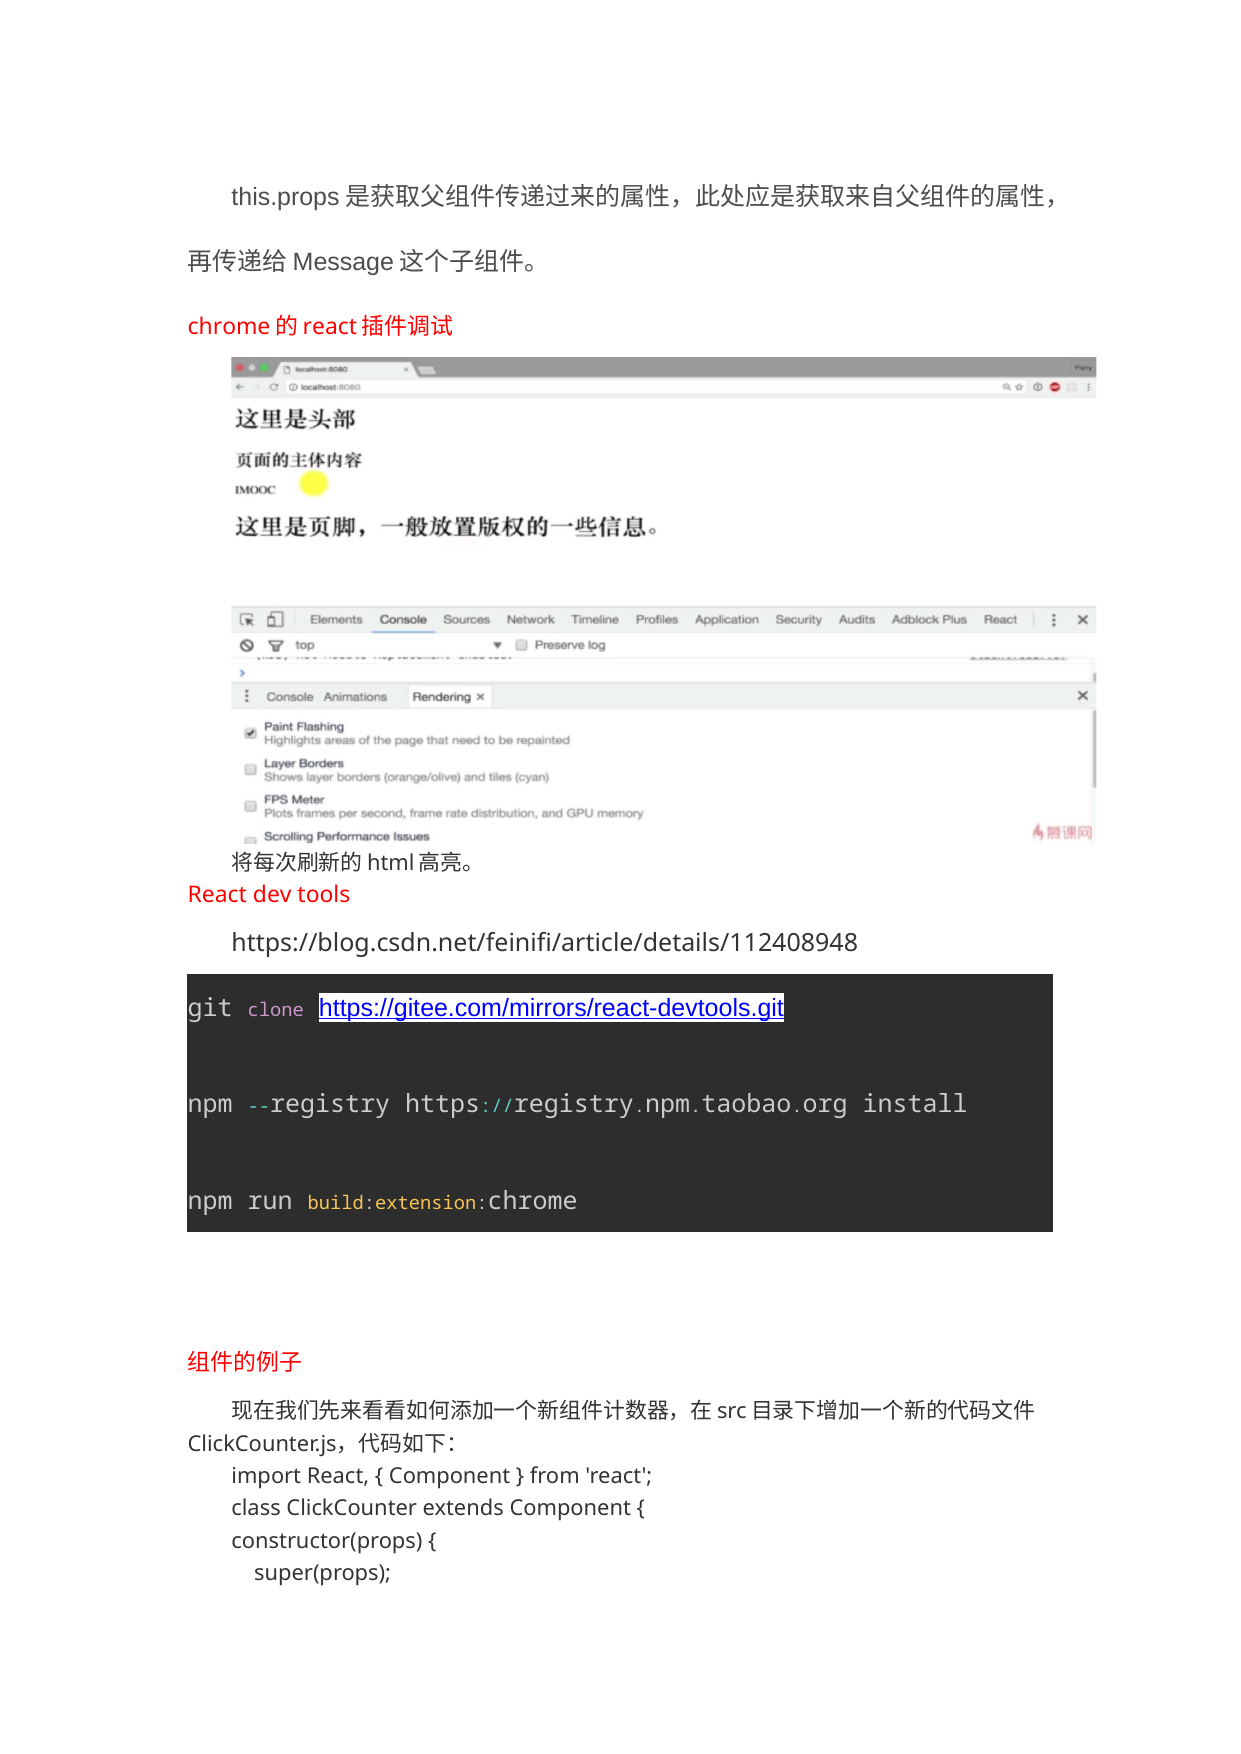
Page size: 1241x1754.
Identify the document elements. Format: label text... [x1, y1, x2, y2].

text 将每次刷新的html高亮。 [187, 844, 1053, 877]
text git clone https://gitee.com/mirrors/react-devtools.git [187, 974, 1053, 1039]
text super(props); [187, 1556, 1053, 1588]
text React dev tools [187, 877, 1053, 909]
text class ClickCounter extends Component { [187, 1491, 1053, 1523]
picture [231, 357, 1097, 844]
text this.props是获取父组件传递过来的属性，此处应是获取来自父组件的属性，再传递给Message这个子组件。 [187, 162, 1053, 292]
text chrome的react插件调试 [187, 292, 1053, 357]
text https://blog.csdn.net/feinifi/article/details/112408948 [187, 909, 1053, 974]
text 现在我们先来看看如何添加一个新组件计数器，在src目录下增加一个新的代码文件ClickCounter.js，代码如下： [187, 1393, 1053, 1458]
text npm --registry https://registry.npm.taobao.org install [187, 1071, 1053, 1136]
text import React, { Component } from 'react'; [187, 1458, 1053, 1491]
text 组件的例子 [187, 1328, 1053, 1393]
text npm run build:extension:chrome [187, 1167, 1053, 1232]
text constructor(props) { [187, 1523, 1053, 1556]
